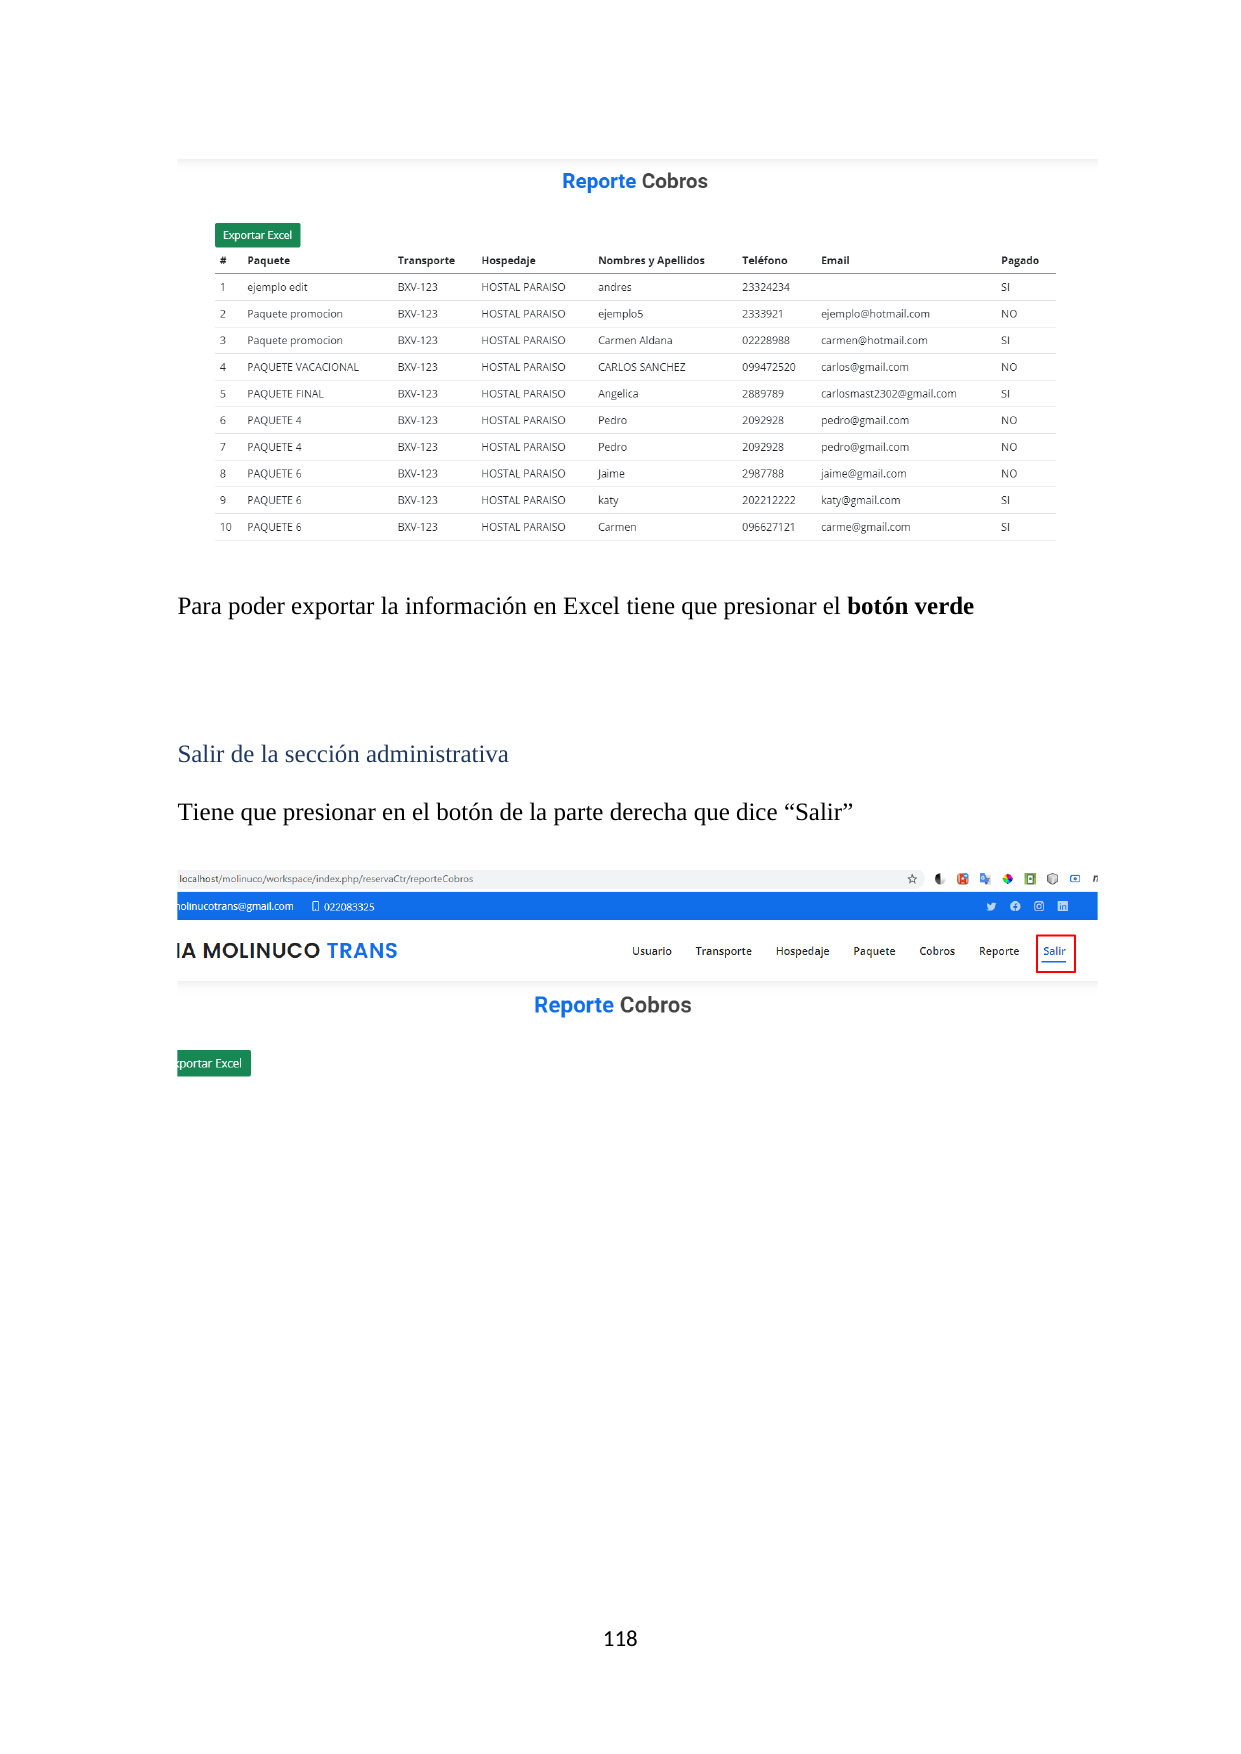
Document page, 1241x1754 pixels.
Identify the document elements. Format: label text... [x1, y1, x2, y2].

subtitle Salir de la sección administrativa [177, 739, 1063, 768]
picture [177, 147, 1098, 546]
text Tiene que presionar en el botón de la parte derecha que dice “Salir” [177, 797, 1063, 825]
picture [177, 870, 1098, 1077]
text Para poder exportar la información en Excel tiene que presionar el botón verde [177, 591, 1063, 619]
